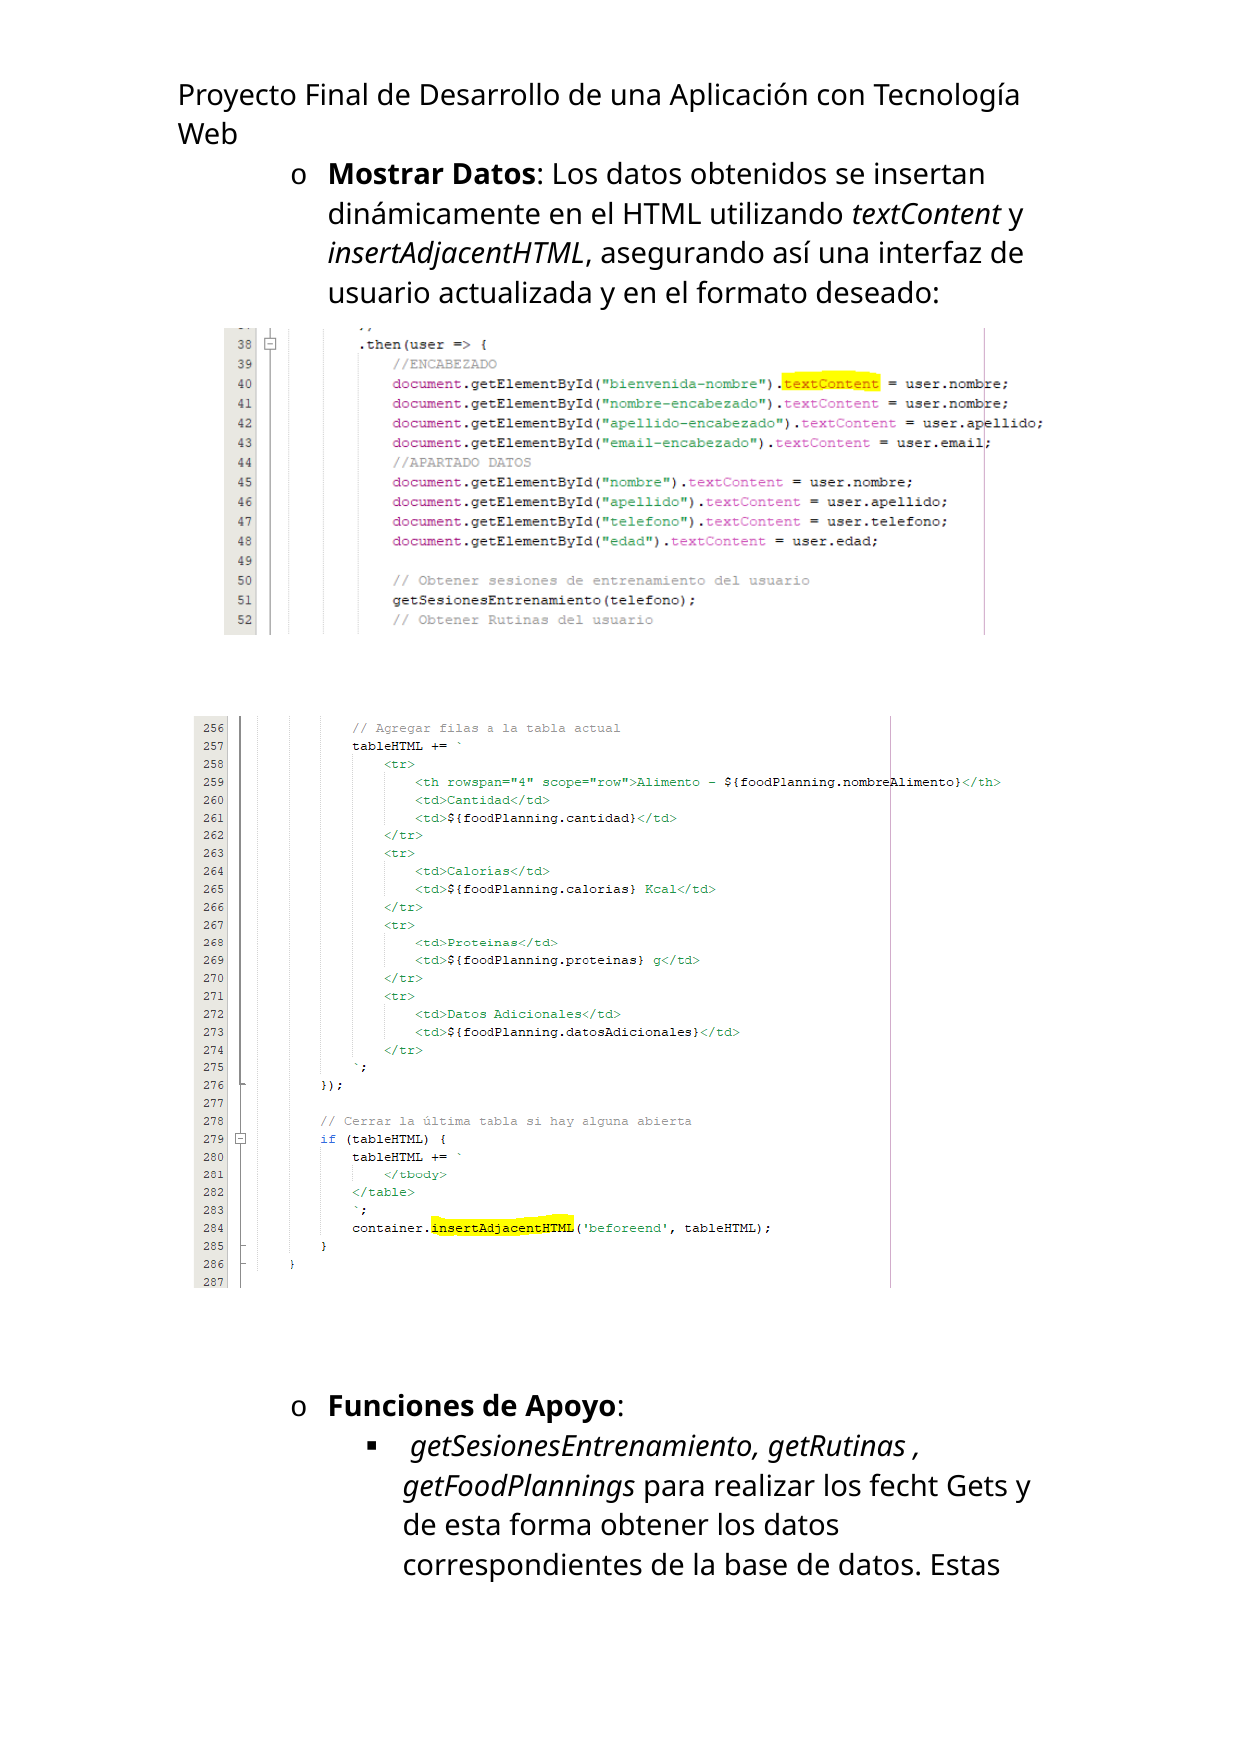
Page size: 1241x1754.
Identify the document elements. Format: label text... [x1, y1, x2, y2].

picture [193, 1105, 1080, 1678]
list Obtención de Datos: Se utilizan peticiones fetch para realizar solicitudes GET HTTP asíncronas y obtener datos del servidor (datos almacenados en la BBDD). Estos GETs funcionan seleccionando los datos del usuario a través de su número de teléfono. Se manejan posibles errores con catch y se procesa la respuesta usando then: [290, 153, 1063, 232]
picture [224, 718, 1110, 1025]
list Mostrar Datos: Los datos obtenidos se insertan dinámicamente en el HTML utilizando textContent y insertAdjacentHTML, asegurando así una interfaz de usuario actualizada y en el formato deseado: [290, 543, 1063, 702]
